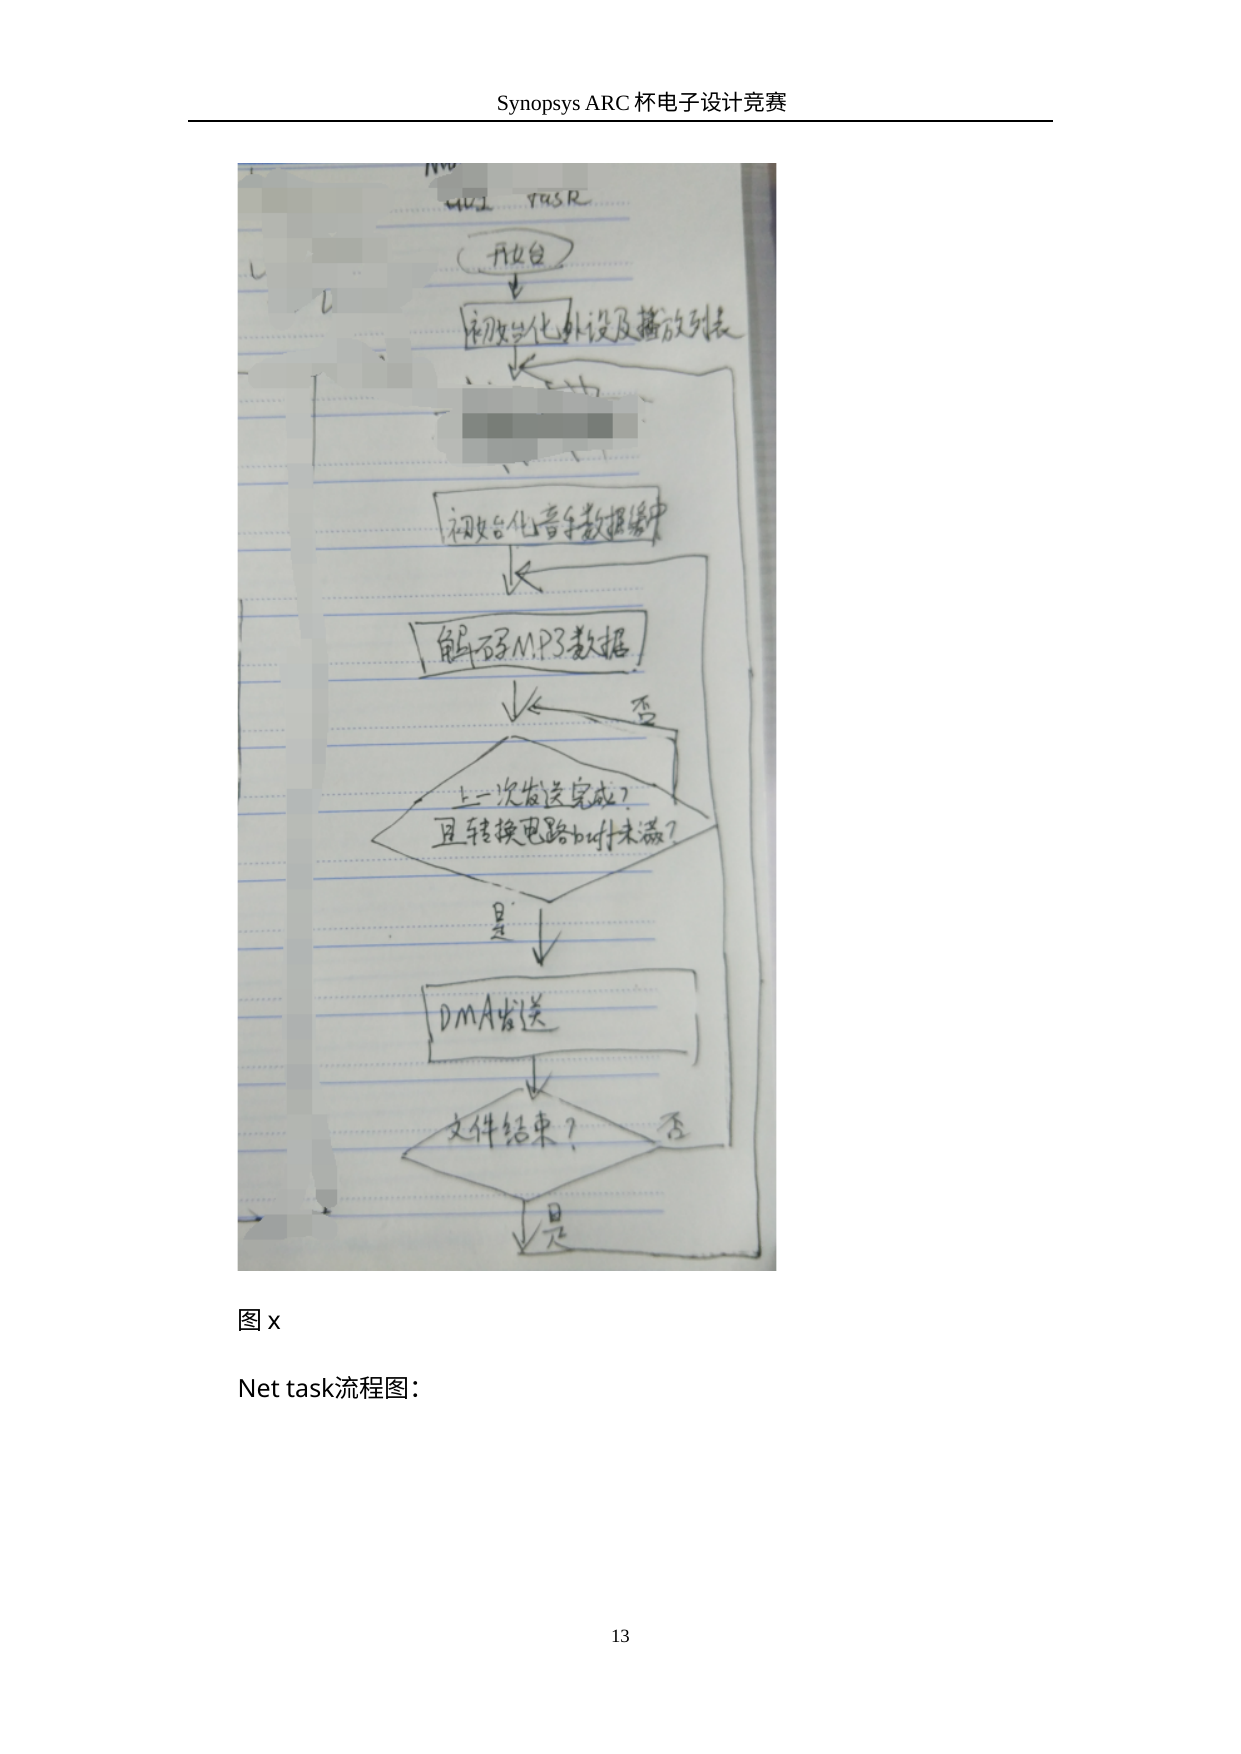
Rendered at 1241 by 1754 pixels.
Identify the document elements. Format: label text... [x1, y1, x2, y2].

text 图x [187, 1284, 1053, 1352]
text Net task流程图： [187, 1352, 1053, 1420]
picture [237, 163, 777, 1271]
